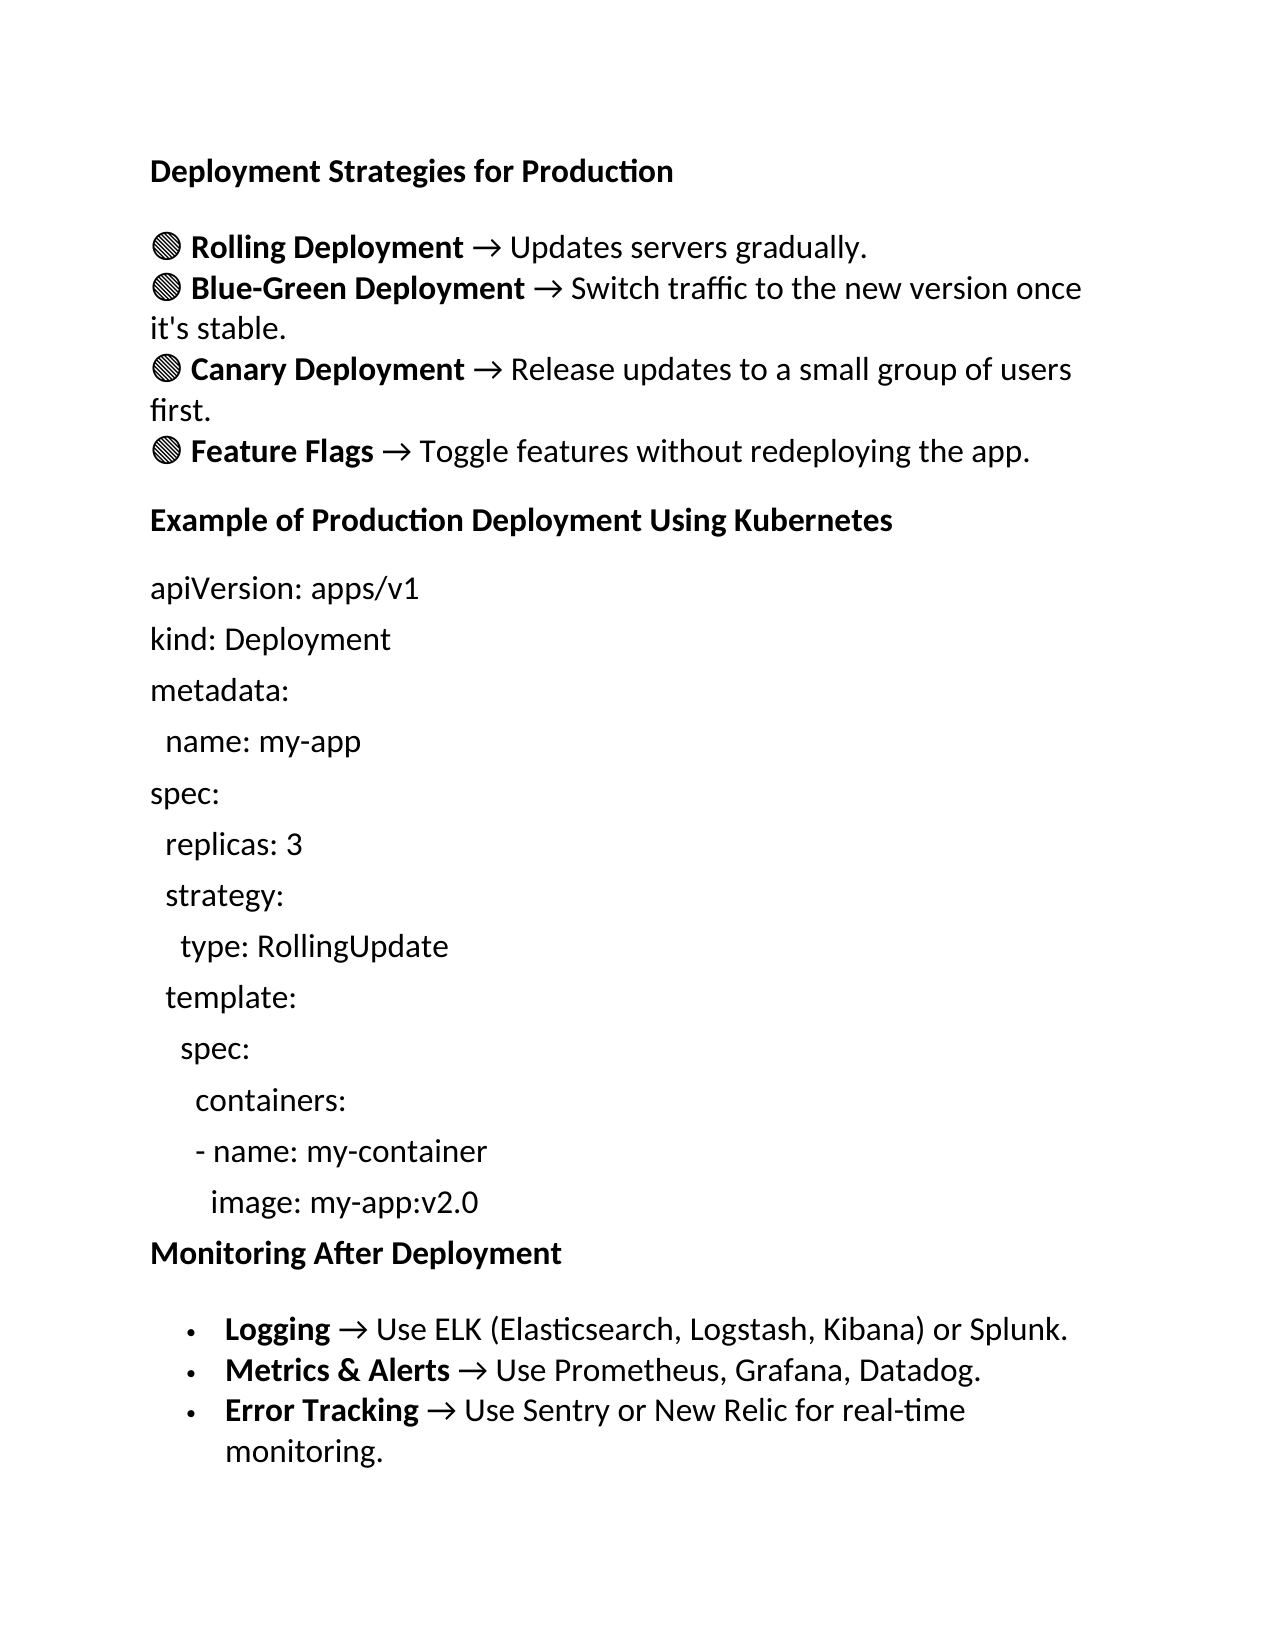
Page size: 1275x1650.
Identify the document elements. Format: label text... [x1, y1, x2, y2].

text Example of Production Deployment Using Kubernetes [150, 499, 1125, 540]
list Error Tracking → Use Sentry or New Relic for real-time monitoring. [187, 1389, 1125, 1471]
text Monitoring After Deployment [150, 1232, 1125, 1273]
text name: my-app [150, 721, 1125, 761]
text template: [150, 976, 1125, 1017]
text metadata: [150, 669, 1125, 710]
list Logging → Use ELK (Elasticsearch, Logstash, Kibana) or Splunk. [187, 1308, 1125, 1349]
text kind: Deployment [150, 618, 1125, 659]
text 🟢 Rolling Deployment → Updates servers gradually. 🟢 Blue-Green Deployment → Switch traffic to the new version once it's stable. 🟢 Canary Deployment → Release updates to a small group of users first. 🟢 Feature Flags → Toggle features without redeploying the app. [150, 226, 1125, 470]
text spec: [150, 1027, 1125, 1068]
text replicas: 3 [150, 823, 1125, 863]
text apiVersion: apps/v1 [150, 567, 1125, 608]
text image: my-app:v2.0 [150, 1181, 1125, 1222]
text - name: my-container [150, 1130, 1125, 1170]
text Deployment Strategies for Production [150, 150, 1125, 191]
text type: RollingUpdate [150, 925, 1125, 966]
text spec: [150, 772, 1125, 812]
list Metrics & Alerts → Use Prometheus, Grafana, Datadog. [187, 1349, 1125, 1389]
text containers: [150, 1078, 1125, 1119]
text strategy: [150, 874, 1125, 915]
